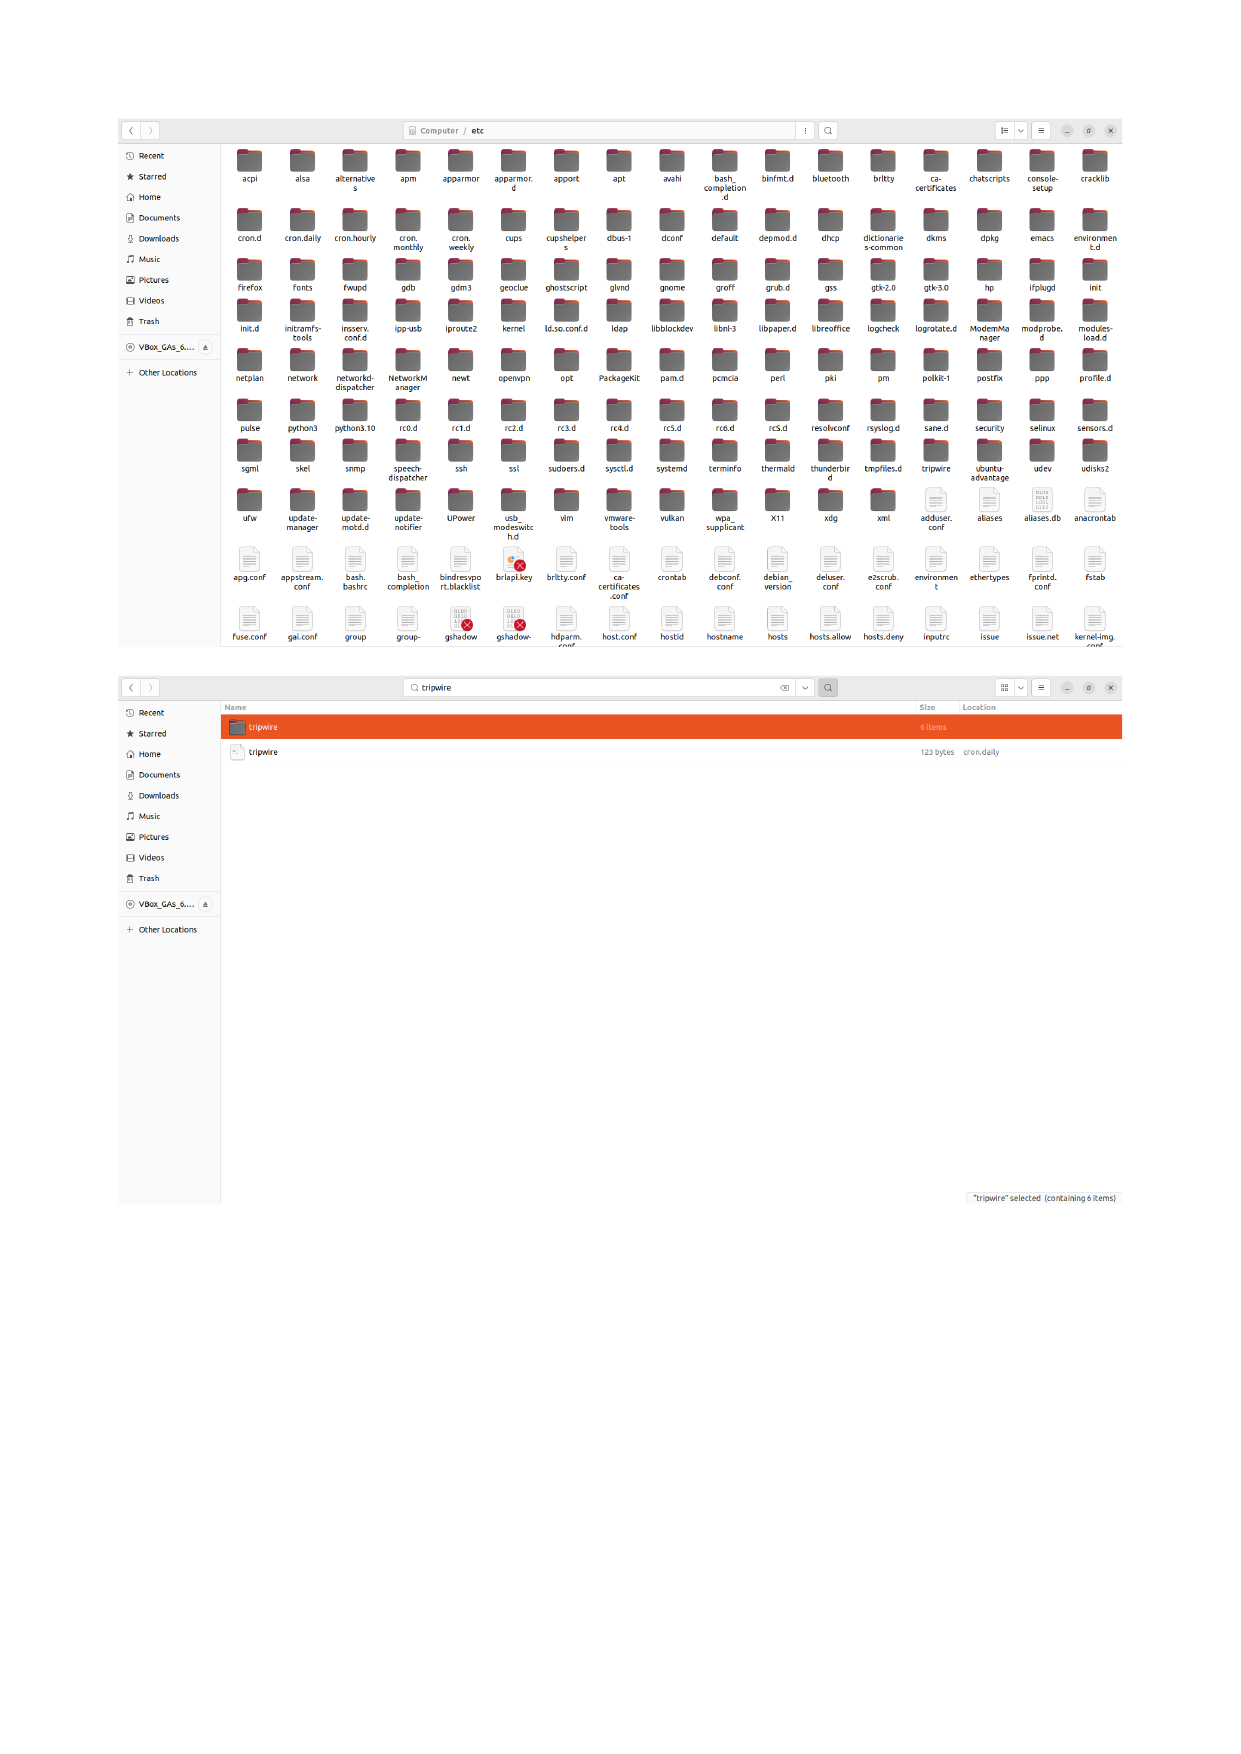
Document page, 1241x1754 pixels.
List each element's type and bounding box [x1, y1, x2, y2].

picture [118, 118, 1123, 647]
picture [118, 675, 1123, 1204]
